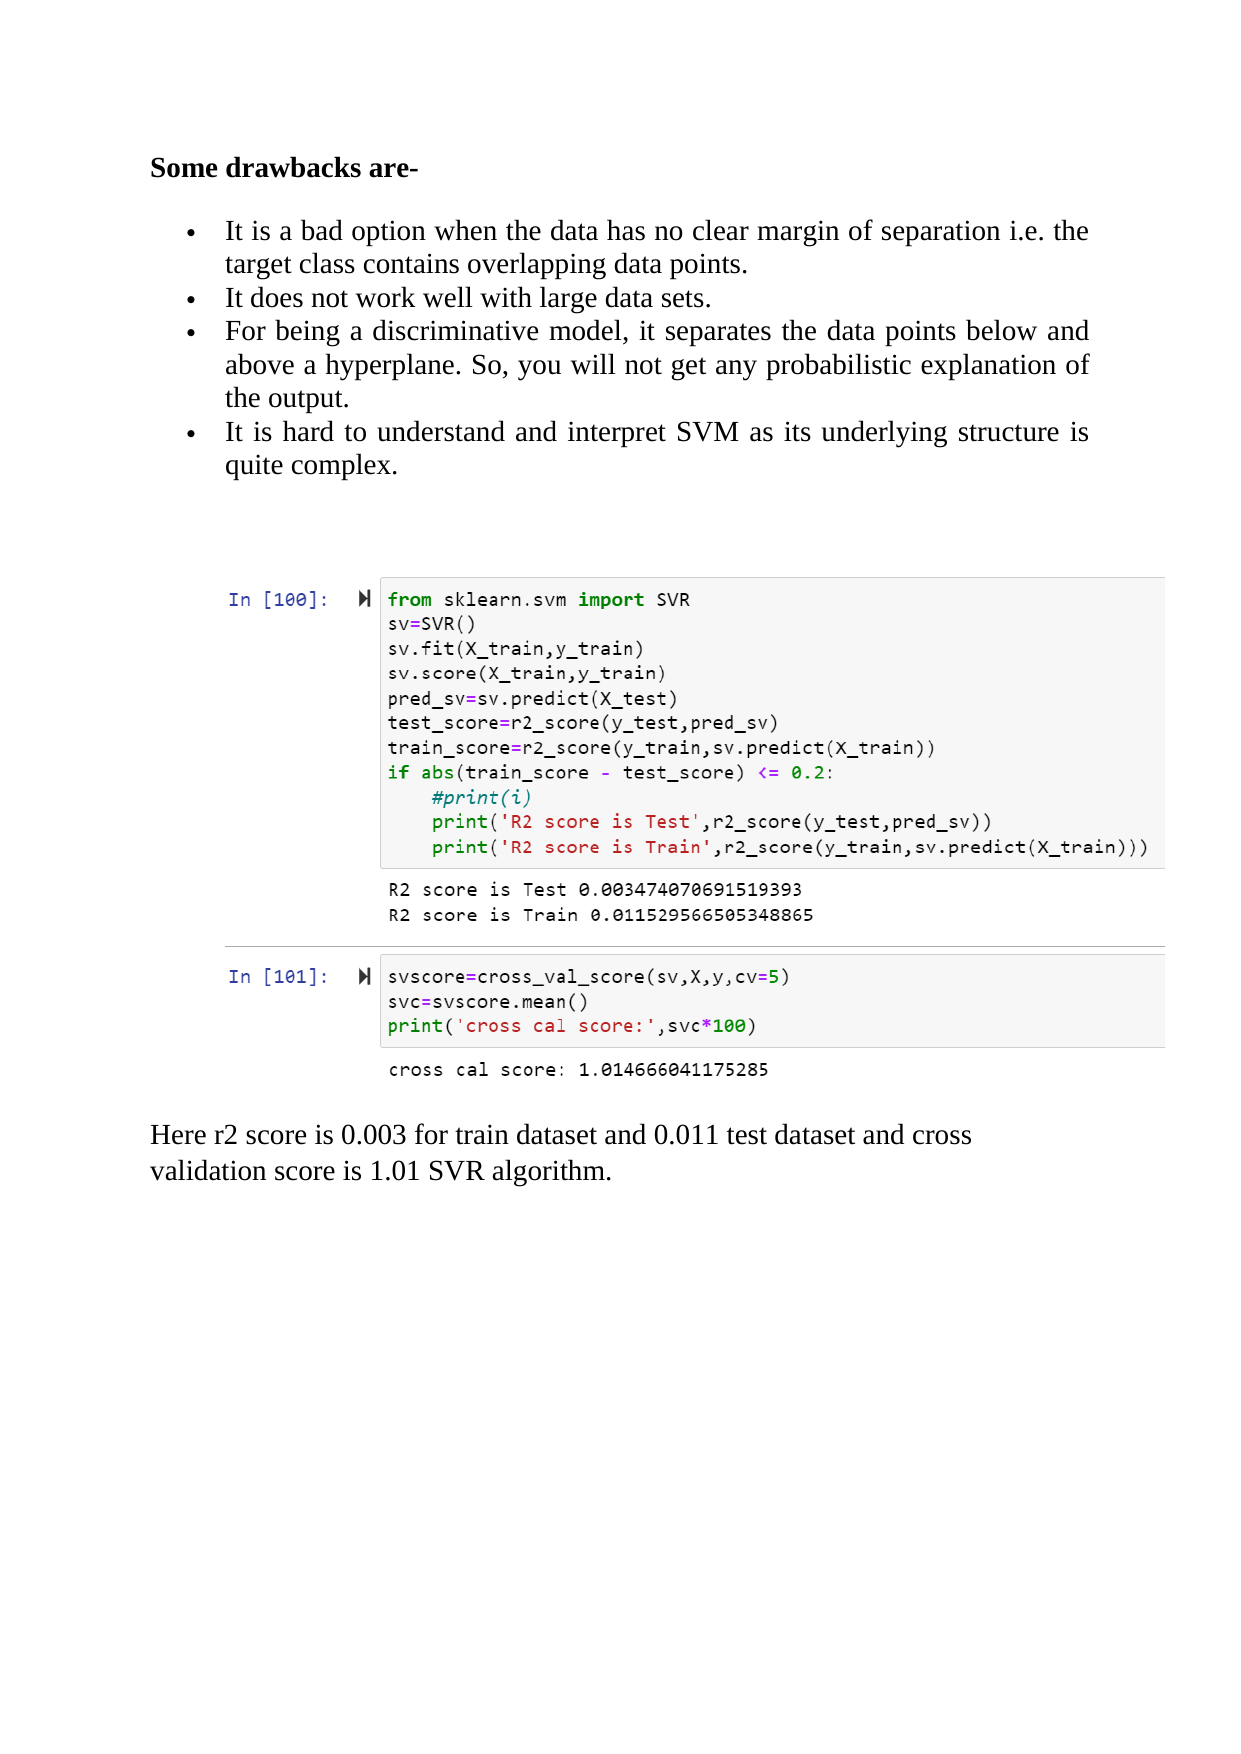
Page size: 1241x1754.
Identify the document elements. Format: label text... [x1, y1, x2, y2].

list It is a bad option when the data has no clear margin of separation i.e. the target class contains overlapping data points. [187, 213, 1090, 280]
text Some drawbacks are- [150, 150, 1090, 183]
picture [225, 572, 1166, 1088]
list For being a discriminative model, it separates the data points below and above a hyperplane. So, you will not get any probabilistic explanation of the output. [187, 313, 1090, 414]
text Here r2 score is 0.003 for train dataset and 0.011 test dataset and cross validation score is 1.01 SVR algorithm. [150, 1117, 1090, 1186]
list It is hard to understand and interpret SVM as its underlying structure is quite complex. [187, 414, 1090, 481]
list It does not work well with large data sets. [187, 280, 1090, 313]
